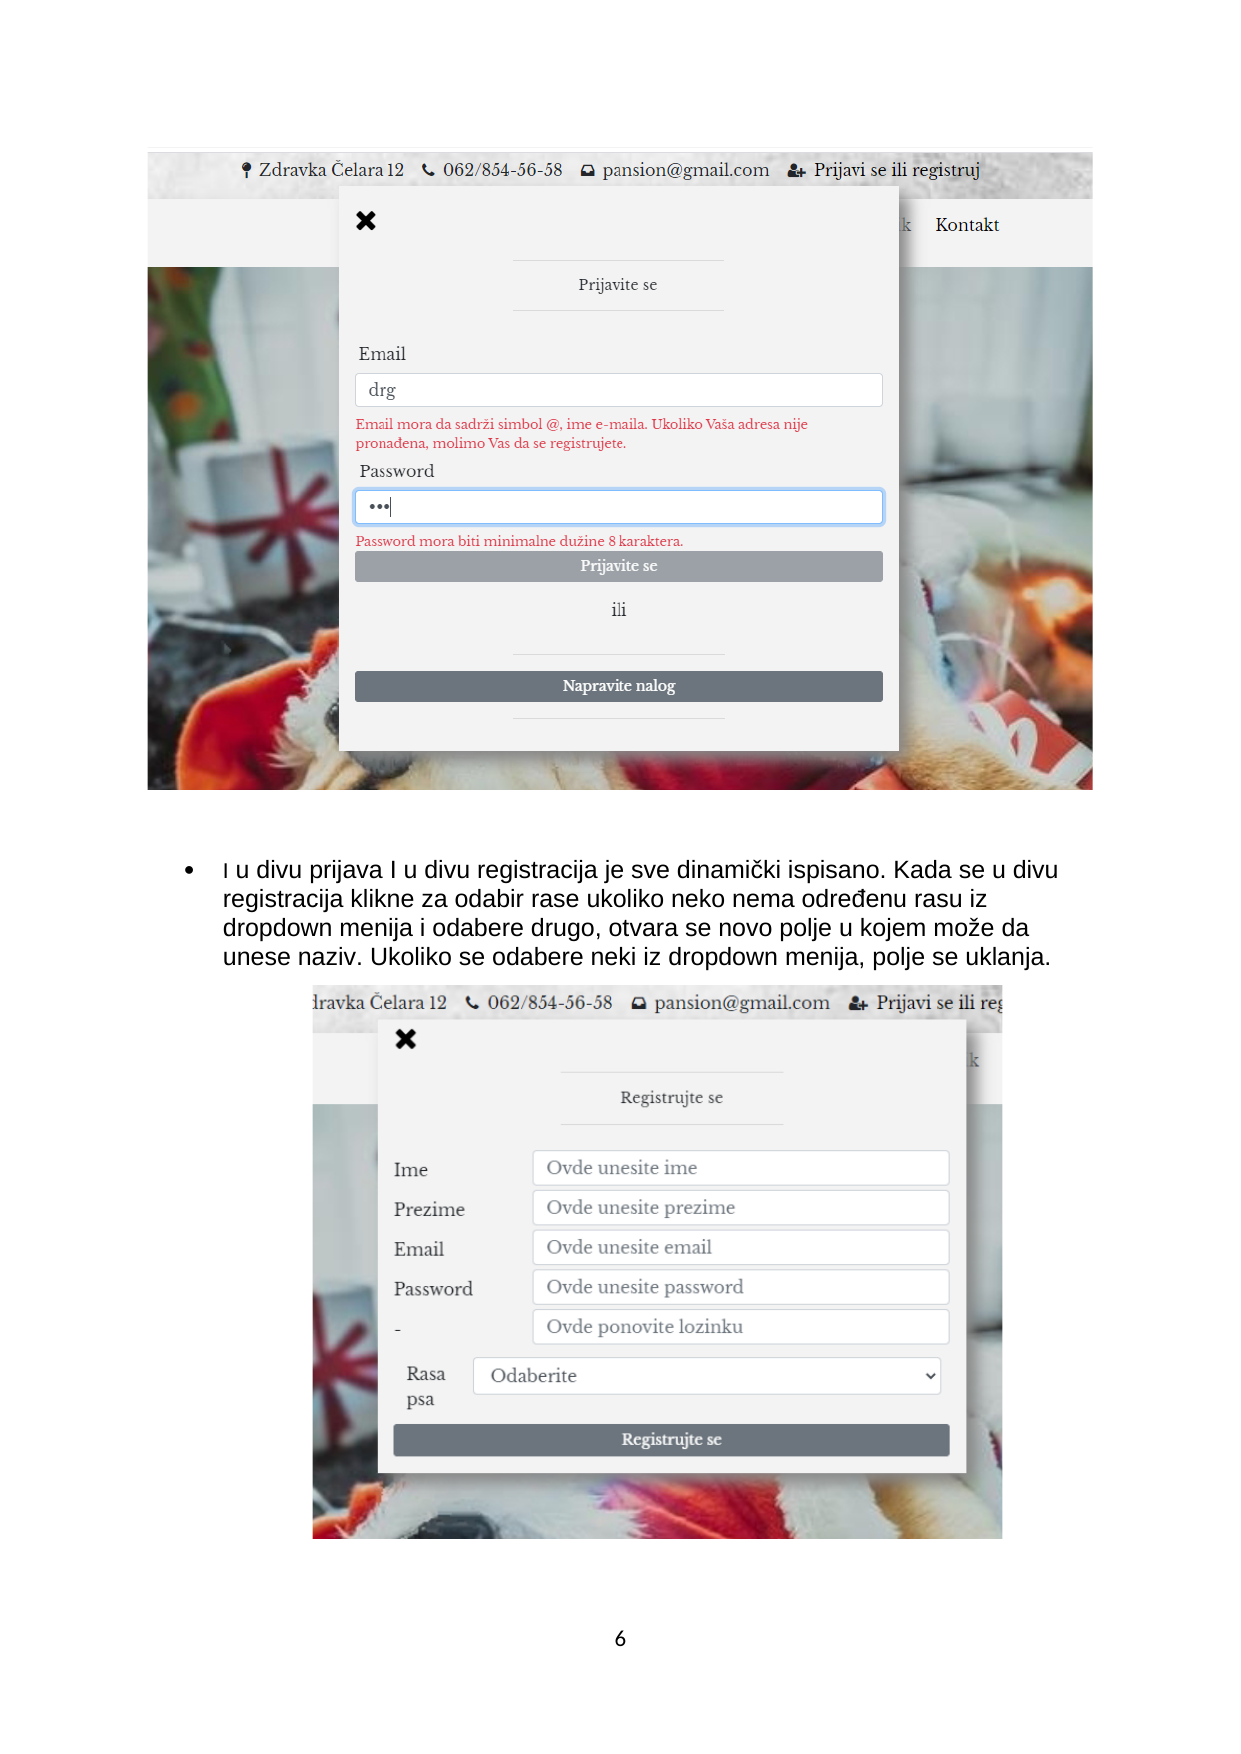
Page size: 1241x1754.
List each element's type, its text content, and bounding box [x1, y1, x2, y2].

list I u divu prijava I u divu registracija je sve dinamički ispisano. Kada se u divu registracija klikne za odabir rase ukoliko neko nema određenu rasu iz dropdown menija i odabere drugo, otvara se novo polje u kojem može da unese naziv. Ukoliko se odabere neki iz dropdown menija, polje se uklanja. [185, 855, 1093, 970]
picture [147, 147, 1093, 790]
picture [312, 985, 1003, 1539]
